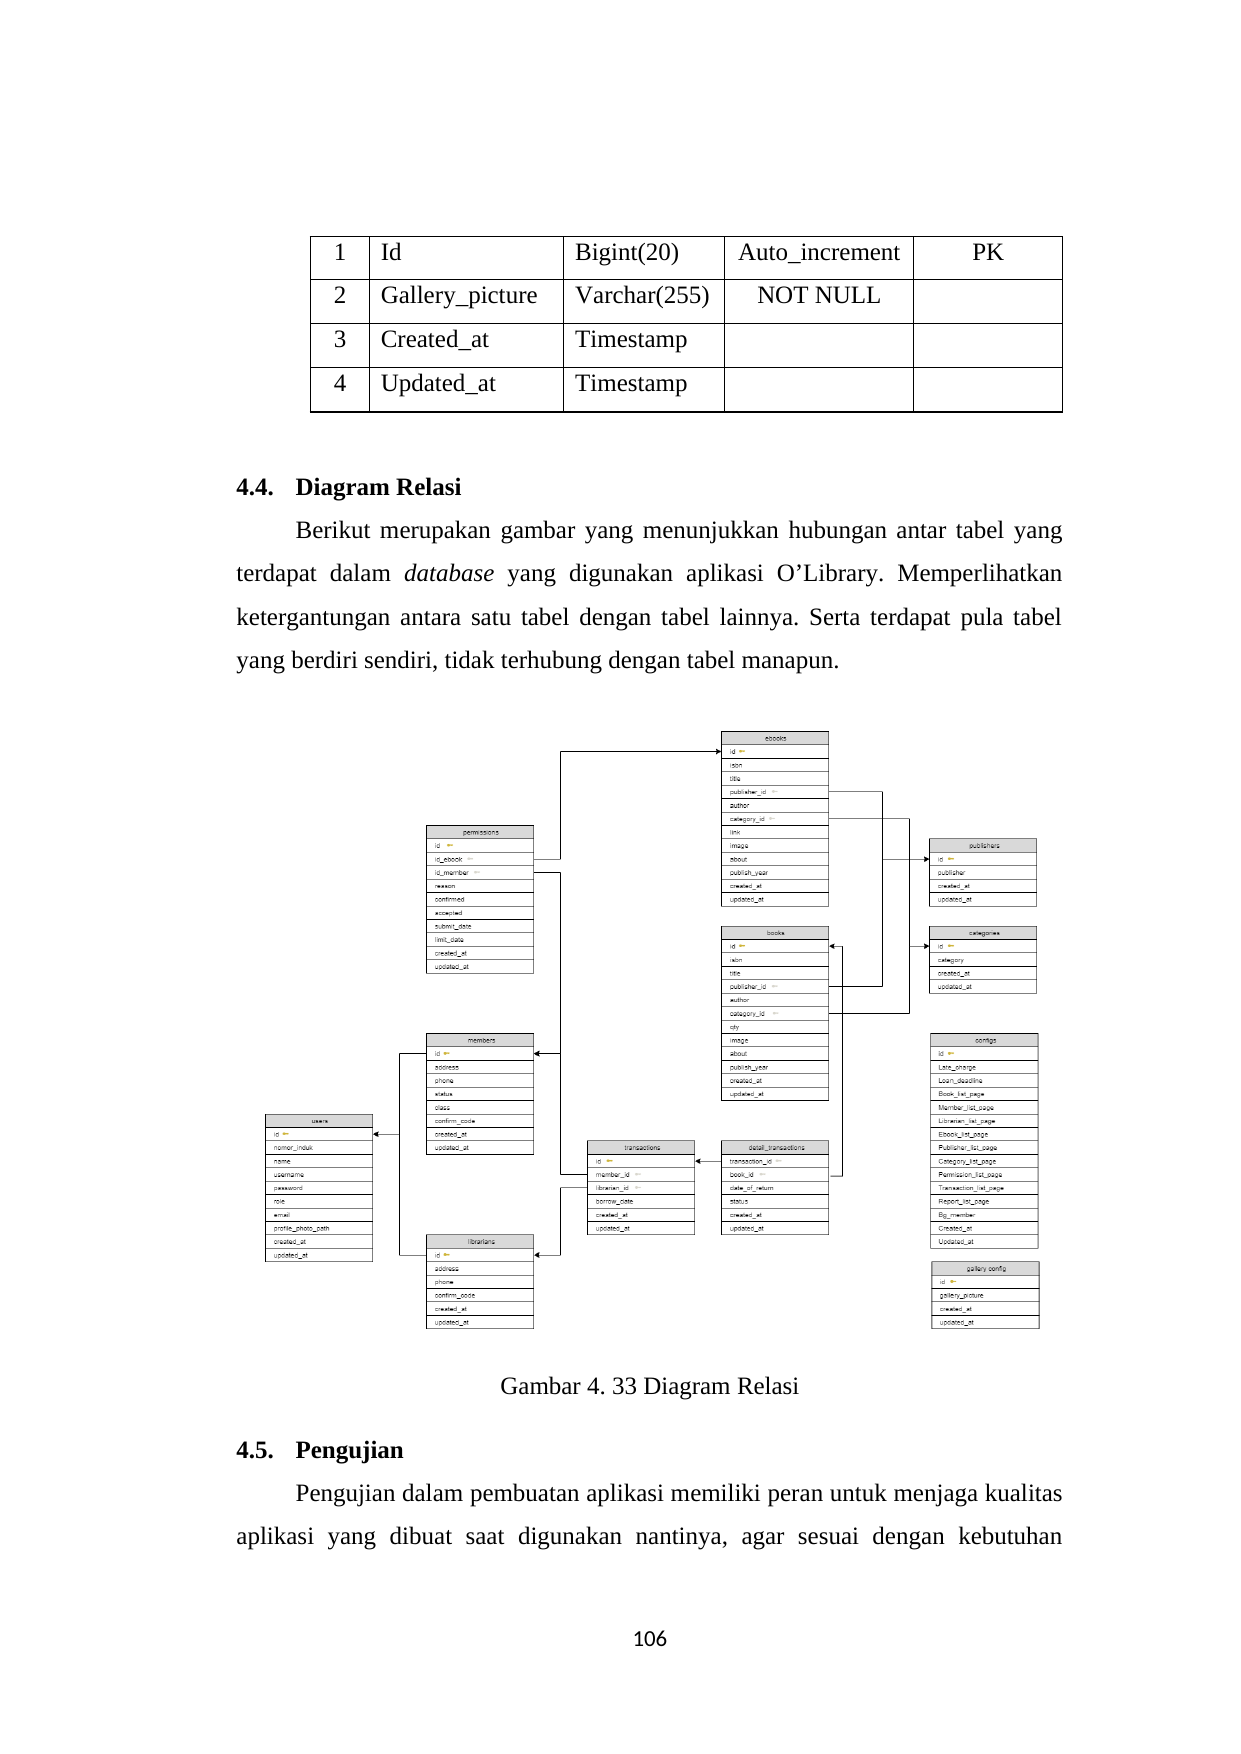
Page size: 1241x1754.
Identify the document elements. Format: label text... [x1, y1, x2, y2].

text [236, 1478, 1063, 1550]
table_cell Gallery_picture [370, 280, 563, 323]
table_cell [914, 324, 1062, 367]
picture [238, 704, 1061, 1355]
subtitle Diagram Relasi [236, 472, 1063, 501]
table_cell 1 [311, 237, 369, 279]
table_cell [914, 368, 1062, 411]
table_cell 3 [311, 324, 369, 367]
table_cell 4 [311, 368, 369, 411]
table_cell Varchar(255) [564, 280, 724, 323]
table_cell PK [914, 237, 1062, 279]
subtitle Pengujian [236, 1435, 1063, 1464]
table_cell Timestamp [564, 368, 724, 411]
text Berikut merupakan gambar yang menunjukkan hubungan antar tabel yang terdapat dalam database yang digunakan aplikasi O’Library. Memperlihatkan ketergantungan antara satu tabel dengan tabel lainnya. Serta terdapat pula tabel yang berdiri sendiri, tidak terhubung dengan tabel manapun. [236, 515, 1063, 673]
table_cell [725, 368, 913, 411]
table_cell NOT NULL [725, 280, 913, 323]
table_cell [914, 280, 1062, 323]
table_cell 2 [311, 280, 369, 323]
table_cell [725, 324, 913, 367]
table_cell Created_at [370, 324, 563, 367]
table_cell Bigint(20) [564, 237, 724, 279]
table_cell Id [370, 237, 563, 279]
table_cell Timestamp [564, 324, 724, 367]
text Gambar 4. 33 Diagram Relasi [236, 1371, 1063, 1400]
table_cell Updated_at [370, 368, 563, 411]
table_cell Auto_increment [725, 237, 913, 279]
